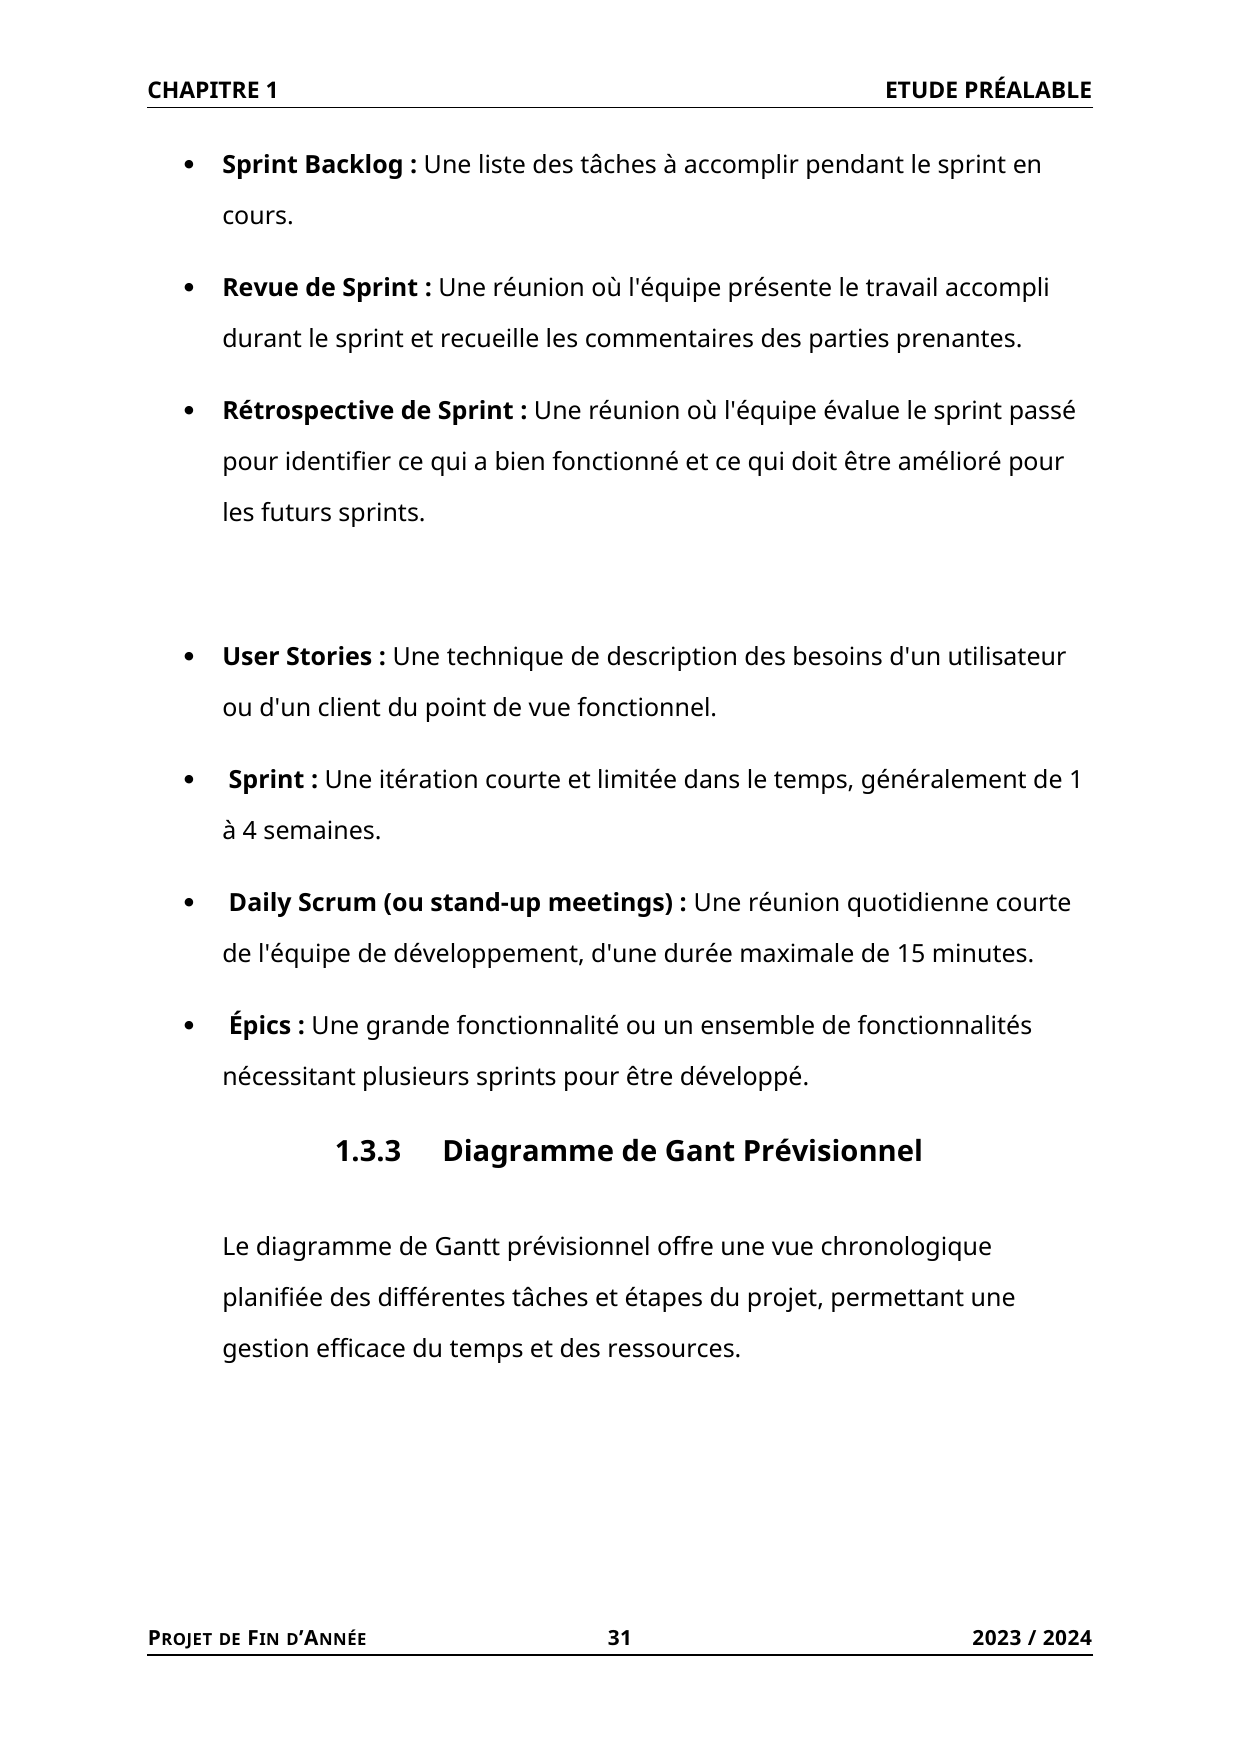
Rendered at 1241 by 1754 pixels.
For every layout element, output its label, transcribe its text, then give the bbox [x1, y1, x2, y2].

list Épics : Une grande fonctionnalité ou un ensemble de fonctionnalités nécessitant plusieurs sprints pour être développé. [184, 1007, 1093, 1092]
list Revue de Sprint : Une réunion où l'équipe présente le travail accompli durant le sprint et recueille les commentaires des parties prenantes. [184, 270, 1093, 355]
text Le diagramme de Gantt prévisionnel offre une vue chronologique planifiée des différentes tâches et étapes du projet, permettant une gestion efficace du temps et des ressources. [222, 1229, 1093, 1365]
list Daily Scrum (ou stand-up meetings) : Une réunion quotidienne courte de l'équipe de développement, d'une durée maximale de 15 minutes. [184, 884, 1093, 969]
list User Stories : Une technique de description des besoins d'un utilisateur ou d'un client du point de vue fonctionnel. [184, 639, 1093, 724]
list Sprint Backlog : Une liste des tâches à accomplir pendant le sprint en cours. [184, 147, 1093, 232]
list Sprint : Une itération courte et limitée dans le temps, généralement de 1 à 4 semaines. [184, 762, 1093, 847]
list Rétrospective de Sprint : Une réunion où l'équipe évalue le sprint passé pour identifier ce qui a bien fonctionné et ce qui doit être amélioré pour les futurs sprints. [184, 393, 1093, 529]
subtitle Diagramme de Gant Prévisionnel [334, 1130, 1093, 1170]
